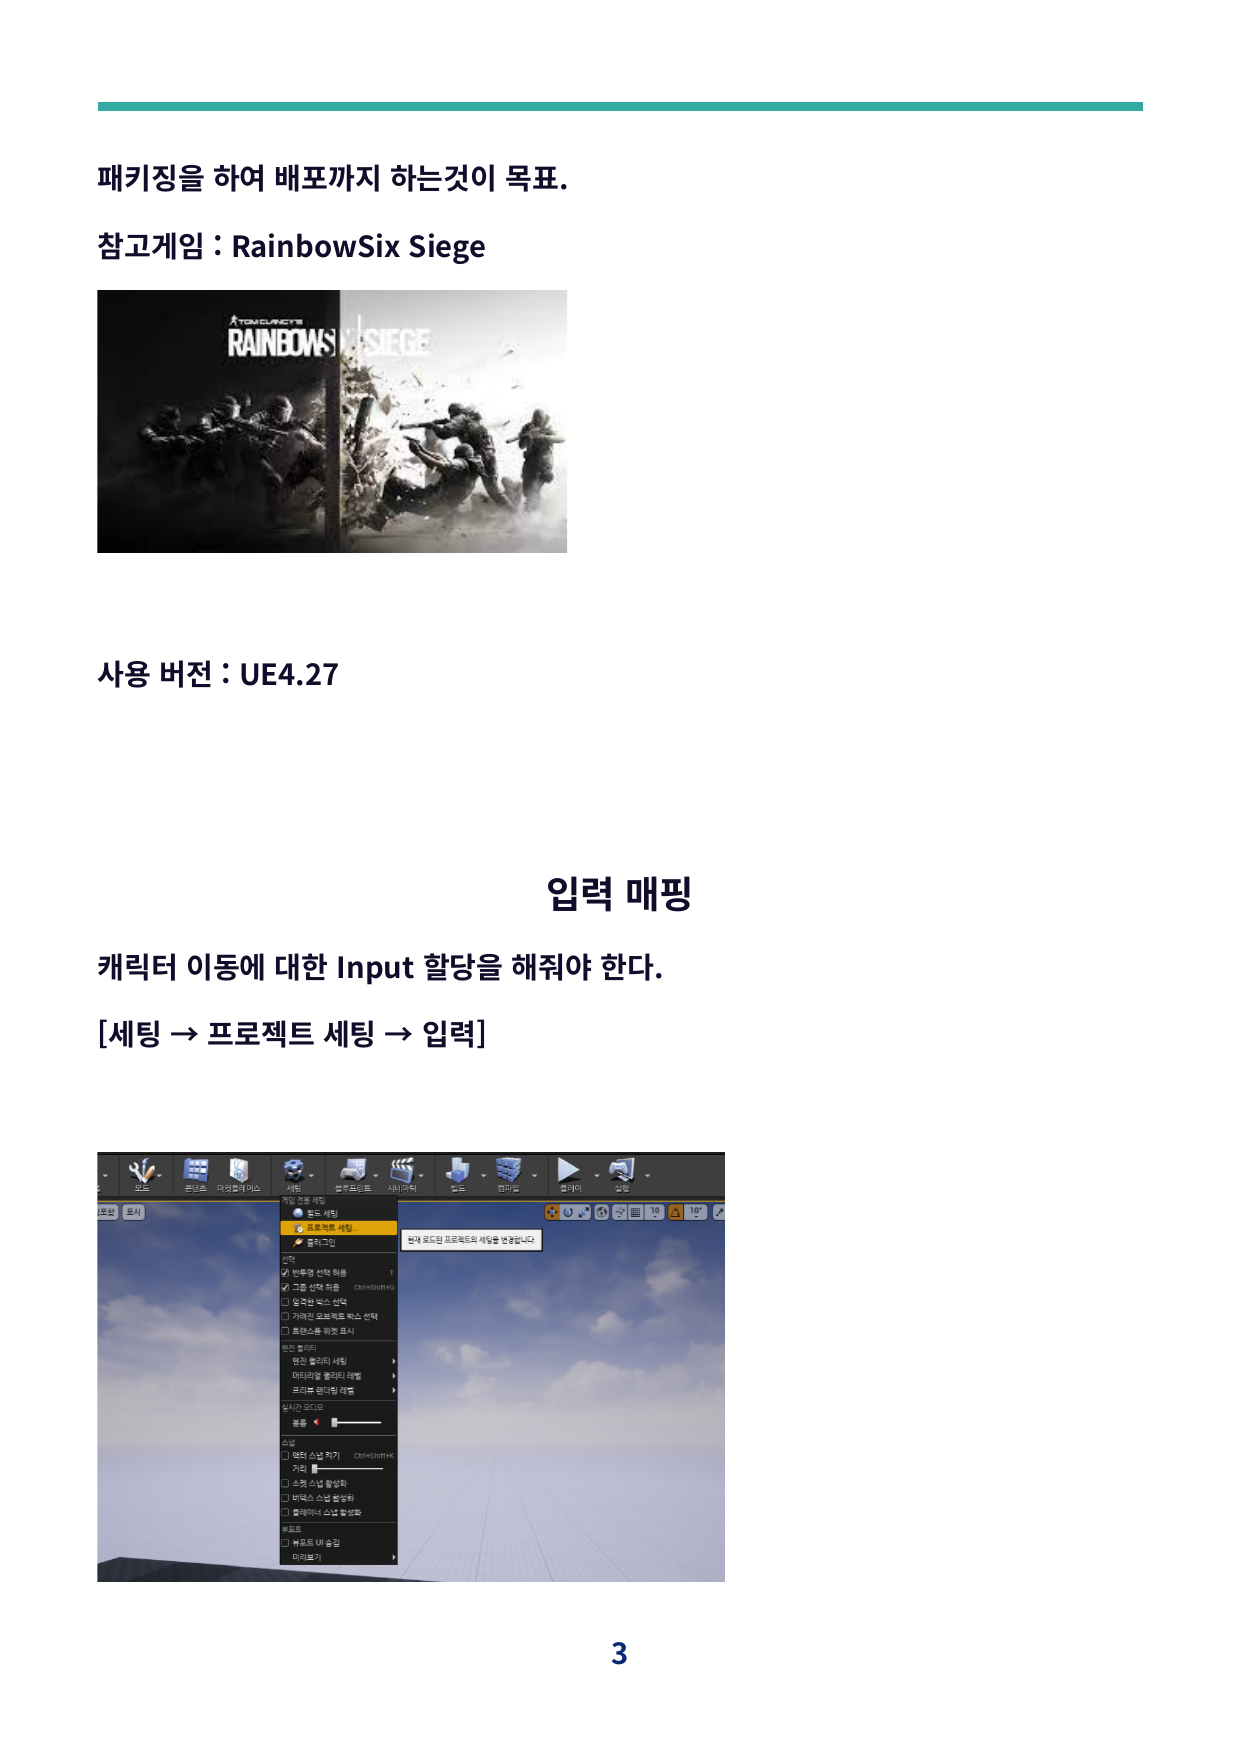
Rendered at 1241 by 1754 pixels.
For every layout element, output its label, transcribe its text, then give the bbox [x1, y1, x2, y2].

subtitle 패키징을 하여 배포까지 하는것이 목표. [97, 156, 1143, 198]
subtitle 참고게임 : RainbowSix Siege [97, 223, 1143, 266]
picture [97, 290, 568, 553]
subtitle 캐릭터 이동에 대한 Input 할당을 해줘야 한다. [97, 944, 1143, 987]
subtitle 입력 매핑 [97, 865, 1143, 919]
subtitle [세팅 → 프로젝트 세팅 → 입력] [97, 1012, 1143, 1054]
subtitle 사용 버전 : UE4.27 [97, 651, 1143, 693]
picture [97, 1152, 725, 1582]
